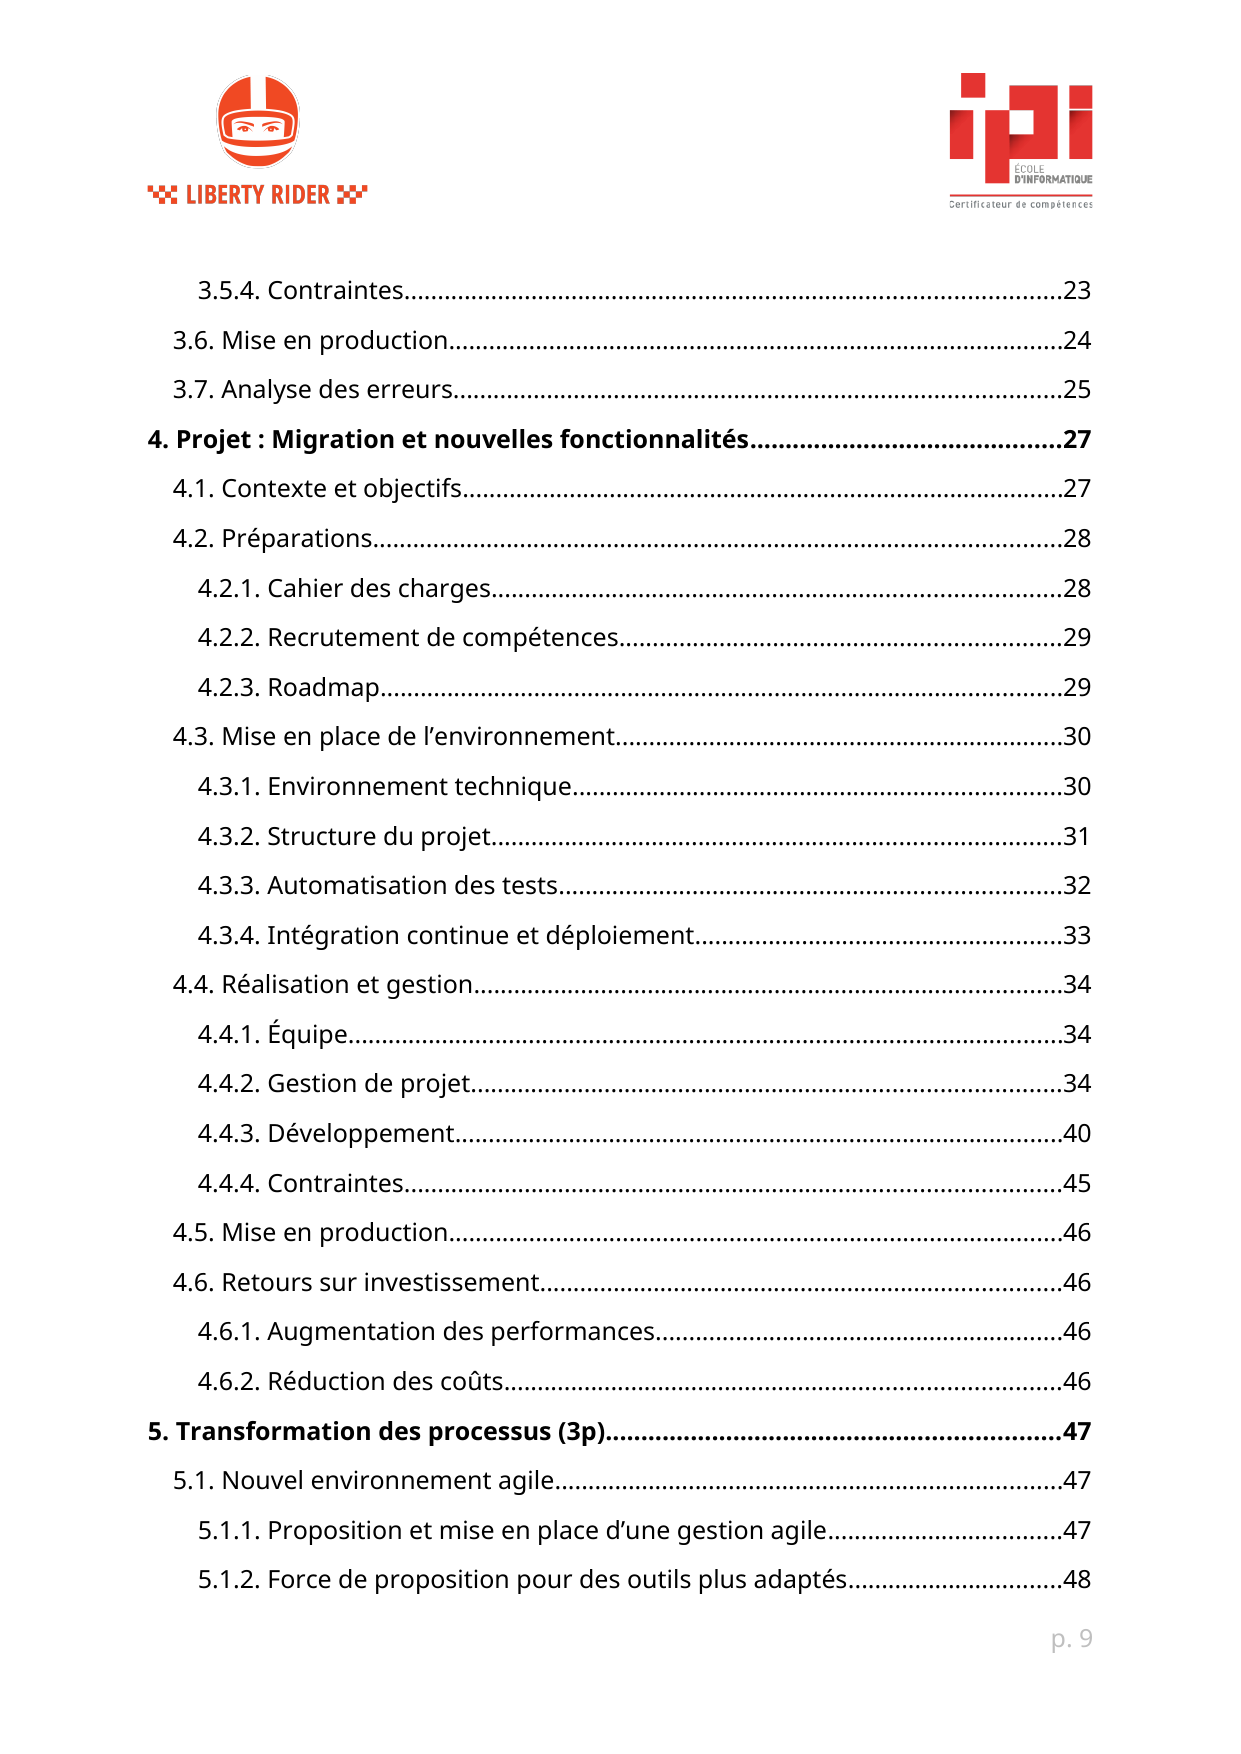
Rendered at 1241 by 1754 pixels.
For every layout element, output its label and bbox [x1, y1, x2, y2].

picture [949, 73, 1093, 209]
picture [147, 75, 368, 209]
